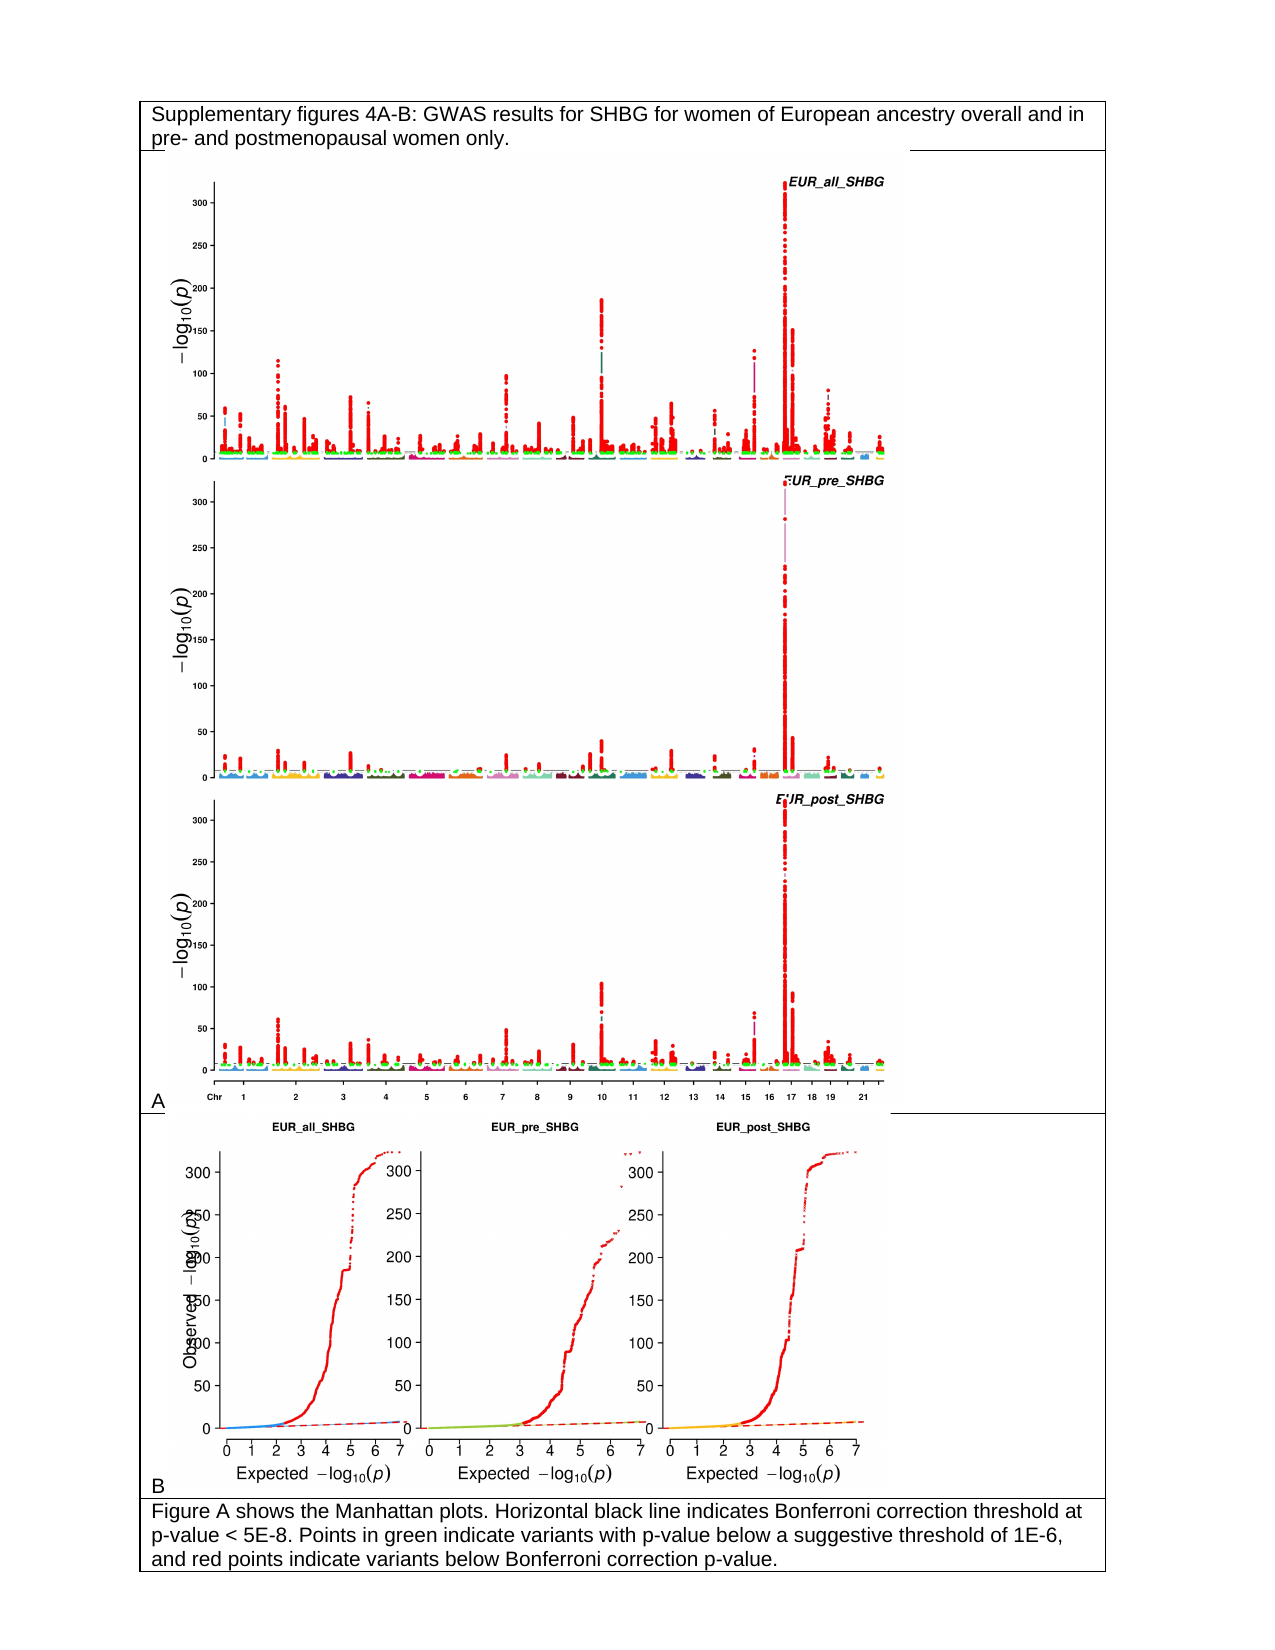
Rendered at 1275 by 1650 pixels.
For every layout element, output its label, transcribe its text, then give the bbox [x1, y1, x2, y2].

table_cell Figure A shows the Manhattan plots. Horizontal black line indicates Bonferroni correction threshold at p-value < 5E-8. Points in green indicate variants with p-value below a suggestive threshold of 1E-6, and red points indicate variants below Bonferroni correction p-value. [141, 1499, 1105, 1571]
table_header Supplementary figures 4A-B: GWAS results for SHBG for women of European ancestry overall and in pre- and postmenopausal women only. [141, 102, 1105, 149]
table_cell B [141, 1114, 1105, 1498]
table_cell A [141, 151, 1105, 1112]
picture [165, 1113, 891, 1494]
picture [165, 150, 910, 1109]
